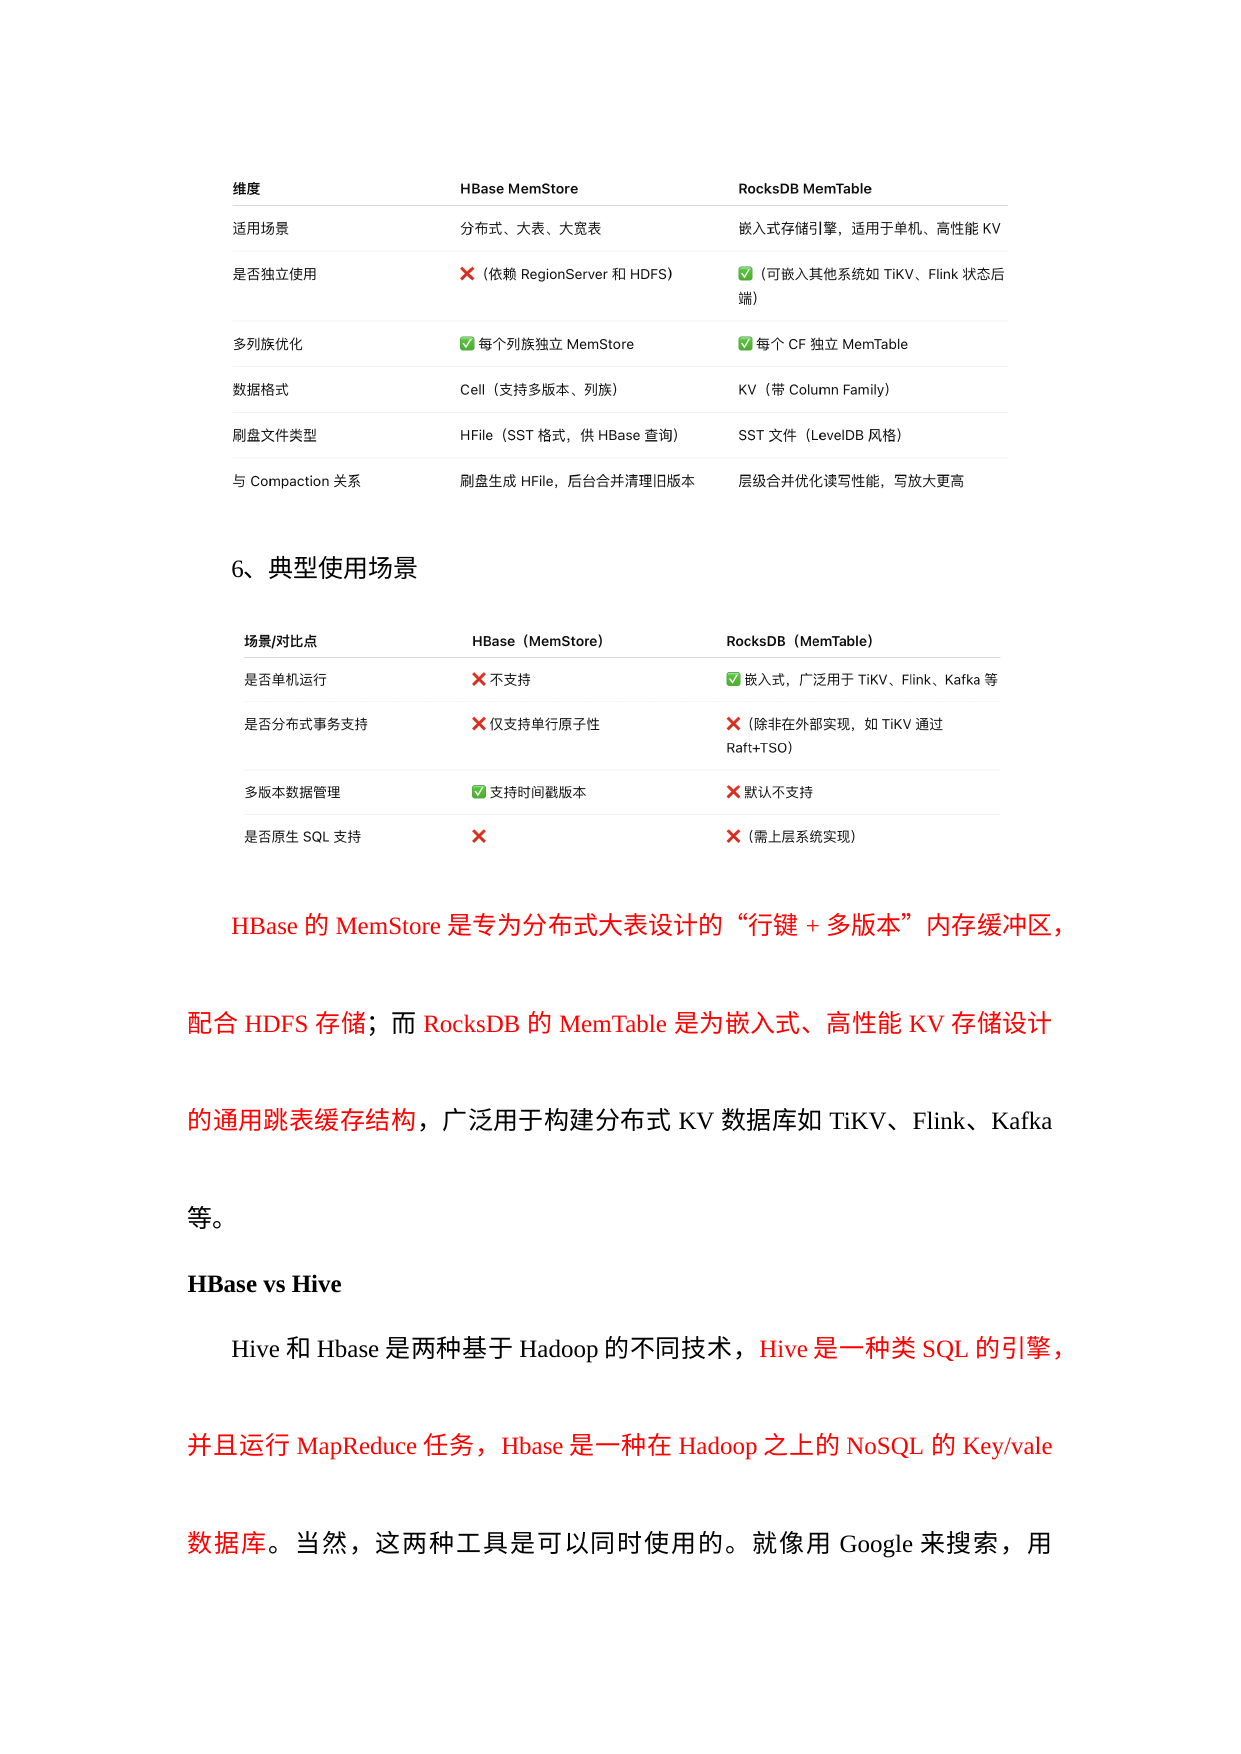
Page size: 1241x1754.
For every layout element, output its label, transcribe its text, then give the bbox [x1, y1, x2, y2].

text 6、典型使用场景 [187, 534, 1053, 599]
text HBase 的 MemStore 是专为分布式大表设计的“行键 + 多版本”内存缓冲区，配合 HDFS 存储；而 RocksDB 的 MemTable 是为嵌入式、高性能 KV 存储设计的通用跳表缓存结构，广泛用于构建分布式 KV 数据库如 TiKV、Flink、Kafka 等。 [187, 891, 1053, 1249]
picture [232, 617, 1008, 872]
picture [220, 162, 1020, 510]
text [187, 1314, 1053, 1574]
subtitle HBase vs Hive [187, 1267, 1053, 1299]
